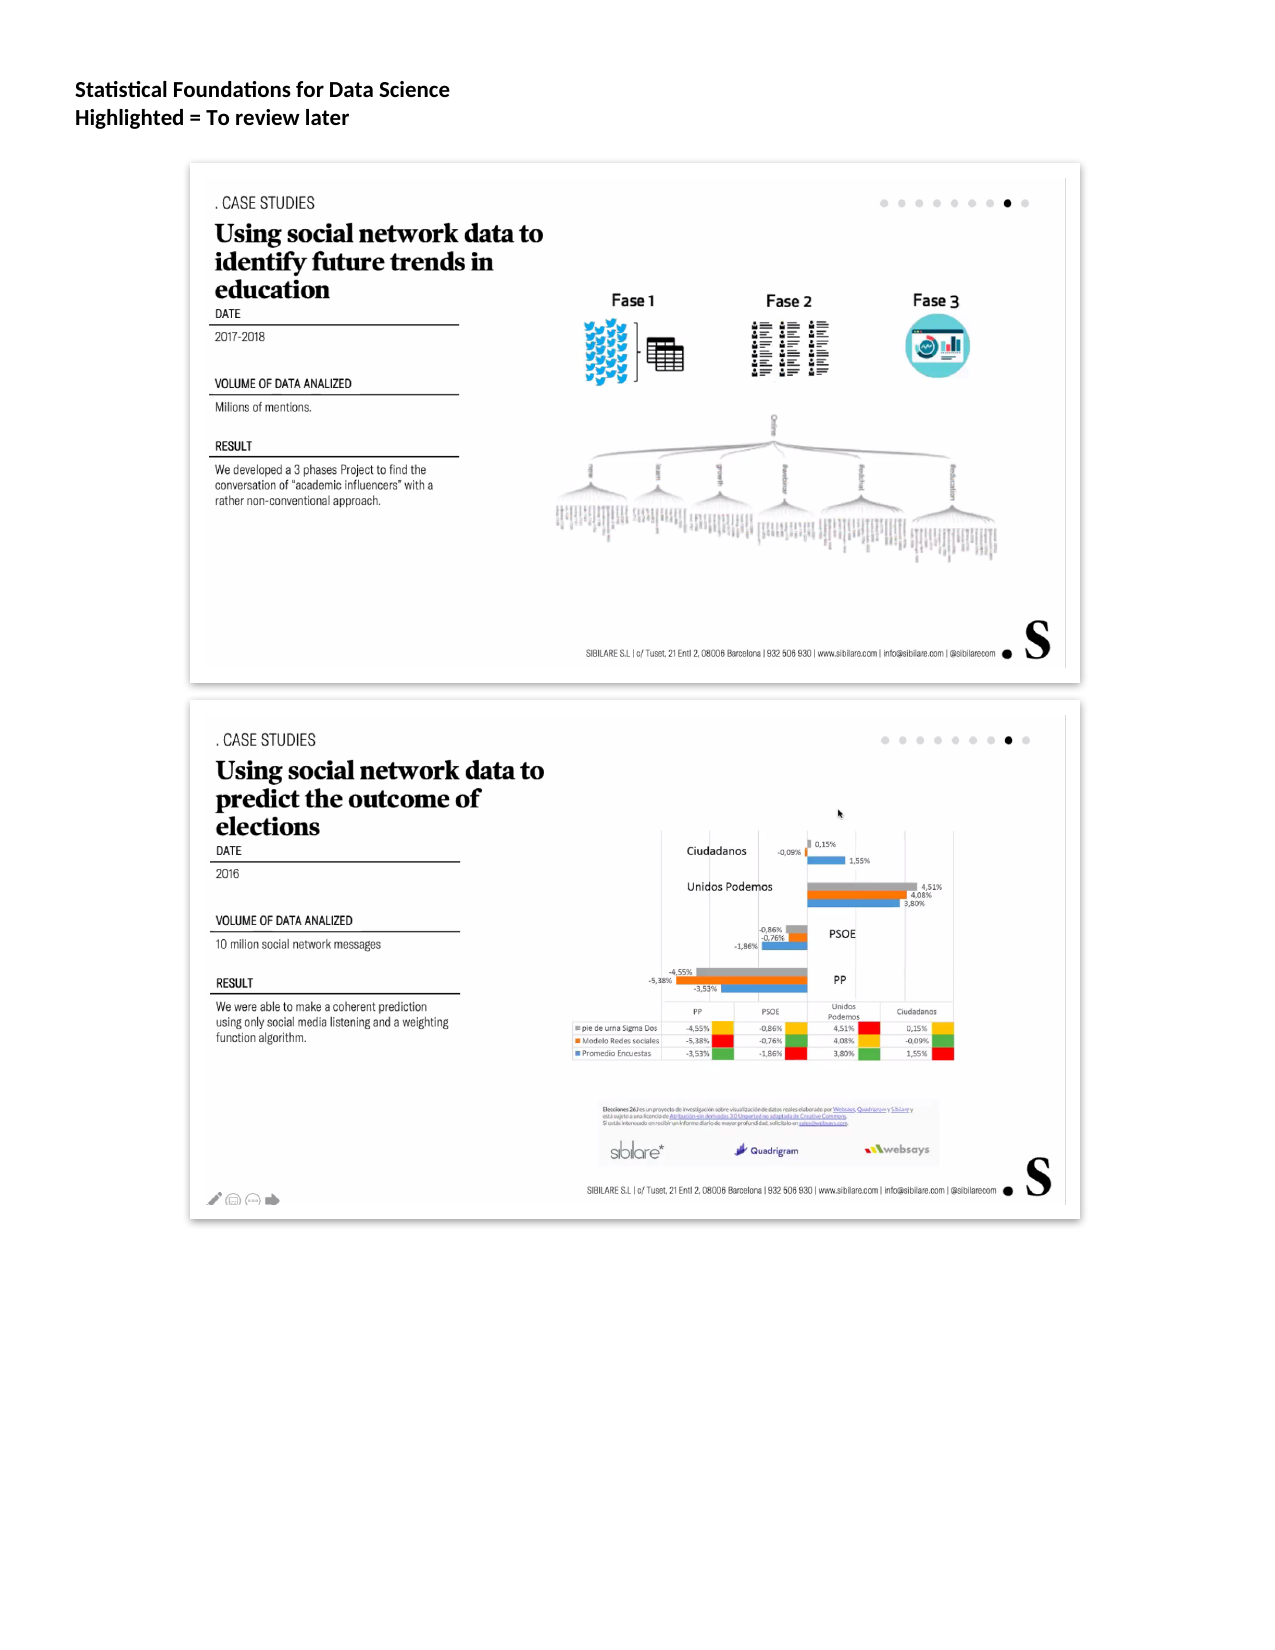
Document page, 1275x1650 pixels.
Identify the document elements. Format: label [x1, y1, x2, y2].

picture [205, 178, 1066, 668]
picture [205, 715, 1066, 1205]
